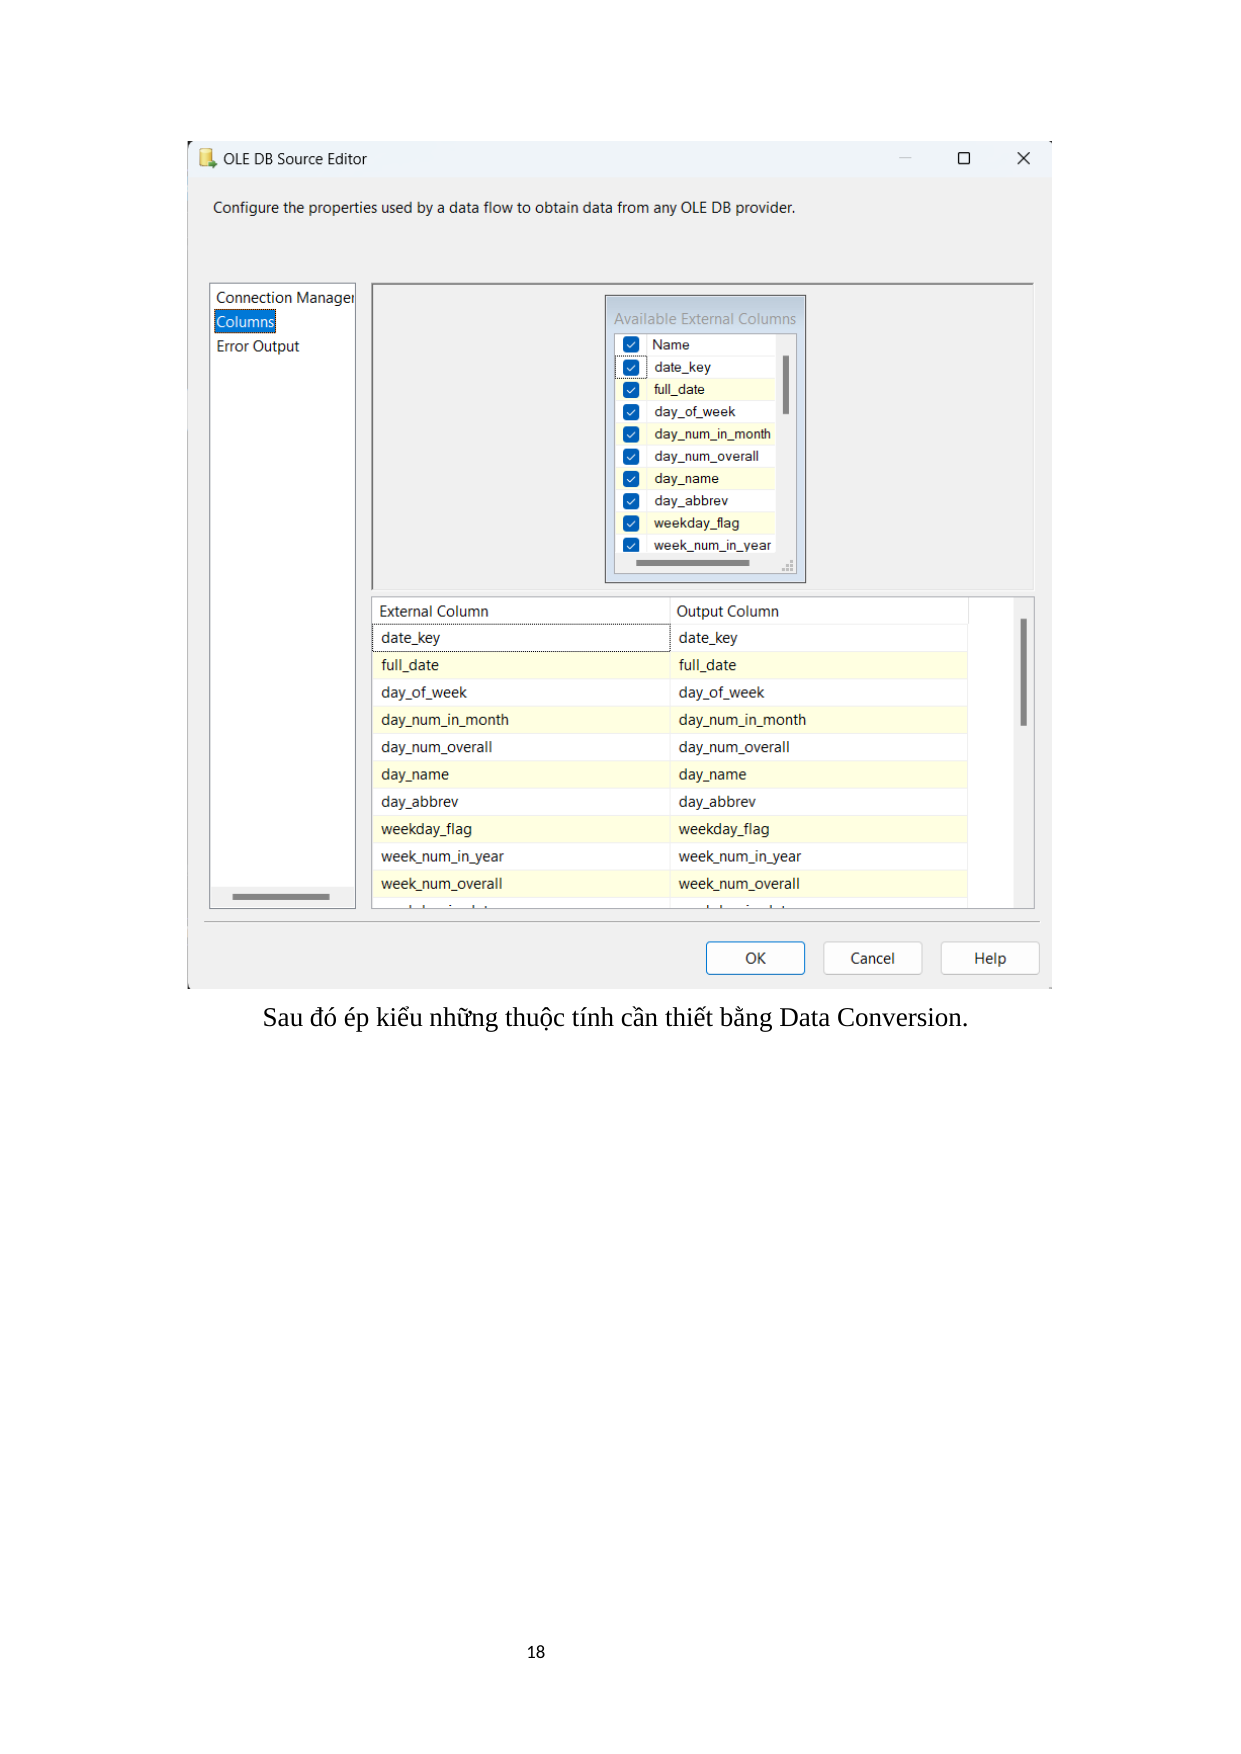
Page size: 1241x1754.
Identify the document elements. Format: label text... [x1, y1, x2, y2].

picture [187, 141, 1052, 989]
text Sau đó ép kiểu những thuộc tính cần thiết bằng Data Conversion. [187, 1002, 1165, 1033]
